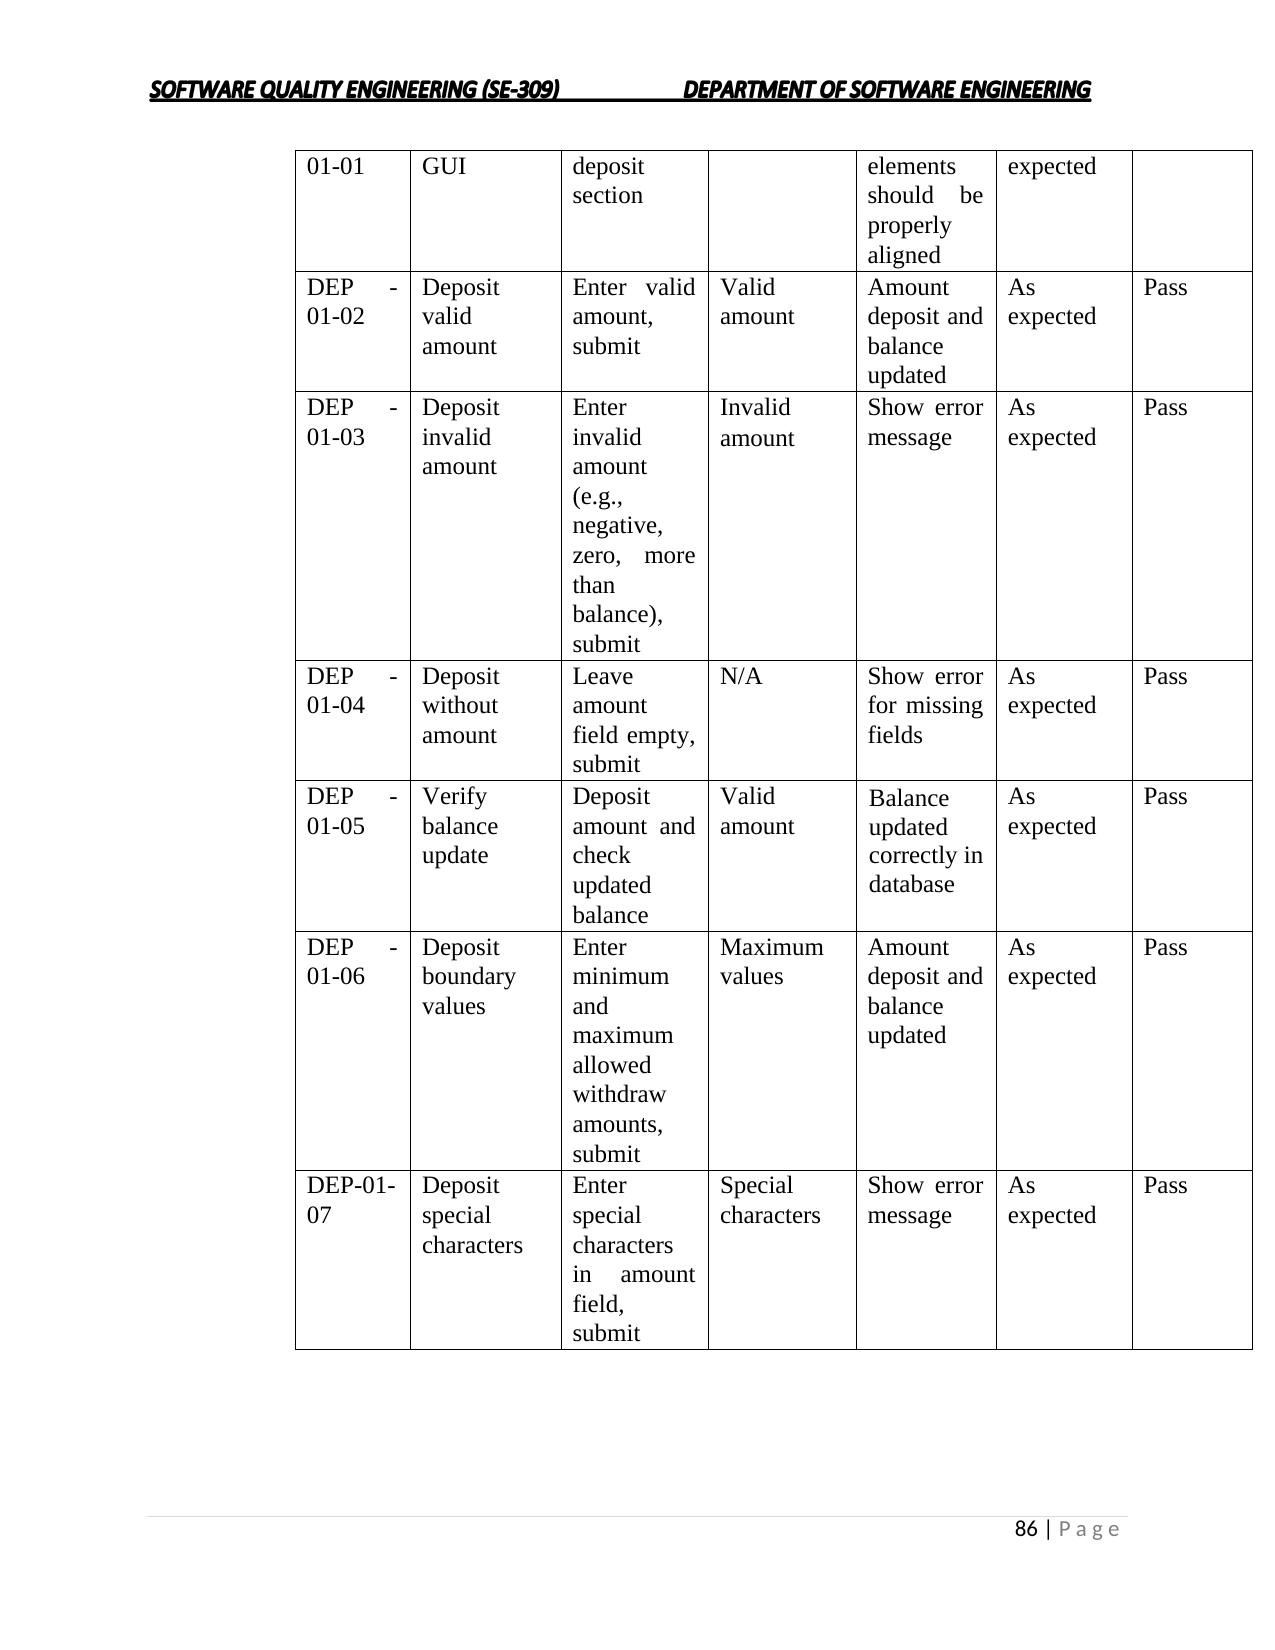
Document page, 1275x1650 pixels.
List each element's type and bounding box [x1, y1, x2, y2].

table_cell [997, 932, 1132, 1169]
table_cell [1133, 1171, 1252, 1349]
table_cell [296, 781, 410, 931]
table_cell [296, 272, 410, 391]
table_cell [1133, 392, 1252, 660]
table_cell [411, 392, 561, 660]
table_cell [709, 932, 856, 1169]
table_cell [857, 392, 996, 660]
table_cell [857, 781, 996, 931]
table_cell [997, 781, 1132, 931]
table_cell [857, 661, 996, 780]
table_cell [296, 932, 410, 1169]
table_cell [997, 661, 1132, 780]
picture [148, 79, 1092, 102]
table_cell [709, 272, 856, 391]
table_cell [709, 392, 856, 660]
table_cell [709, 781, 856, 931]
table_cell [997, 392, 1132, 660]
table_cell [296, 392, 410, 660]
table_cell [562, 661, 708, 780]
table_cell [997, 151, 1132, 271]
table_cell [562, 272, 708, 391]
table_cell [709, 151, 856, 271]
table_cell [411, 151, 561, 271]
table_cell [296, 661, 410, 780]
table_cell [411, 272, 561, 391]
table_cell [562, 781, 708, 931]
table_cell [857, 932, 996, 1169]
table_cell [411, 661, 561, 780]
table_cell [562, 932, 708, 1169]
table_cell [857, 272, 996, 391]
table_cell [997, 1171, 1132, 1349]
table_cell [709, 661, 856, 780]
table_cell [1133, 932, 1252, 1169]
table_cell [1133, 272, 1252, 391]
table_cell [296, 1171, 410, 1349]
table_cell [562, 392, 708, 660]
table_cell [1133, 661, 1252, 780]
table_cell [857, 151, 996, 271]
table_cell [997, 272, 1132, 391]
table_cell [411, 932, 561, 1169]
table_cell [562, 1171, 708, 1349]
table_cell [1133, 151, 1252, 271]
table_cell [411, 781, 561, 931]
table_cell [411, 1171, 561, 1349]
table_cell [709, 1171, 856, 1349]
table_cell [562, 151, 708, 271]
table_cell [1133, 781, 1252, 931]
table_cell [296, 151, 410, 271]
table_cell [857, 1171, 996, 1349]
